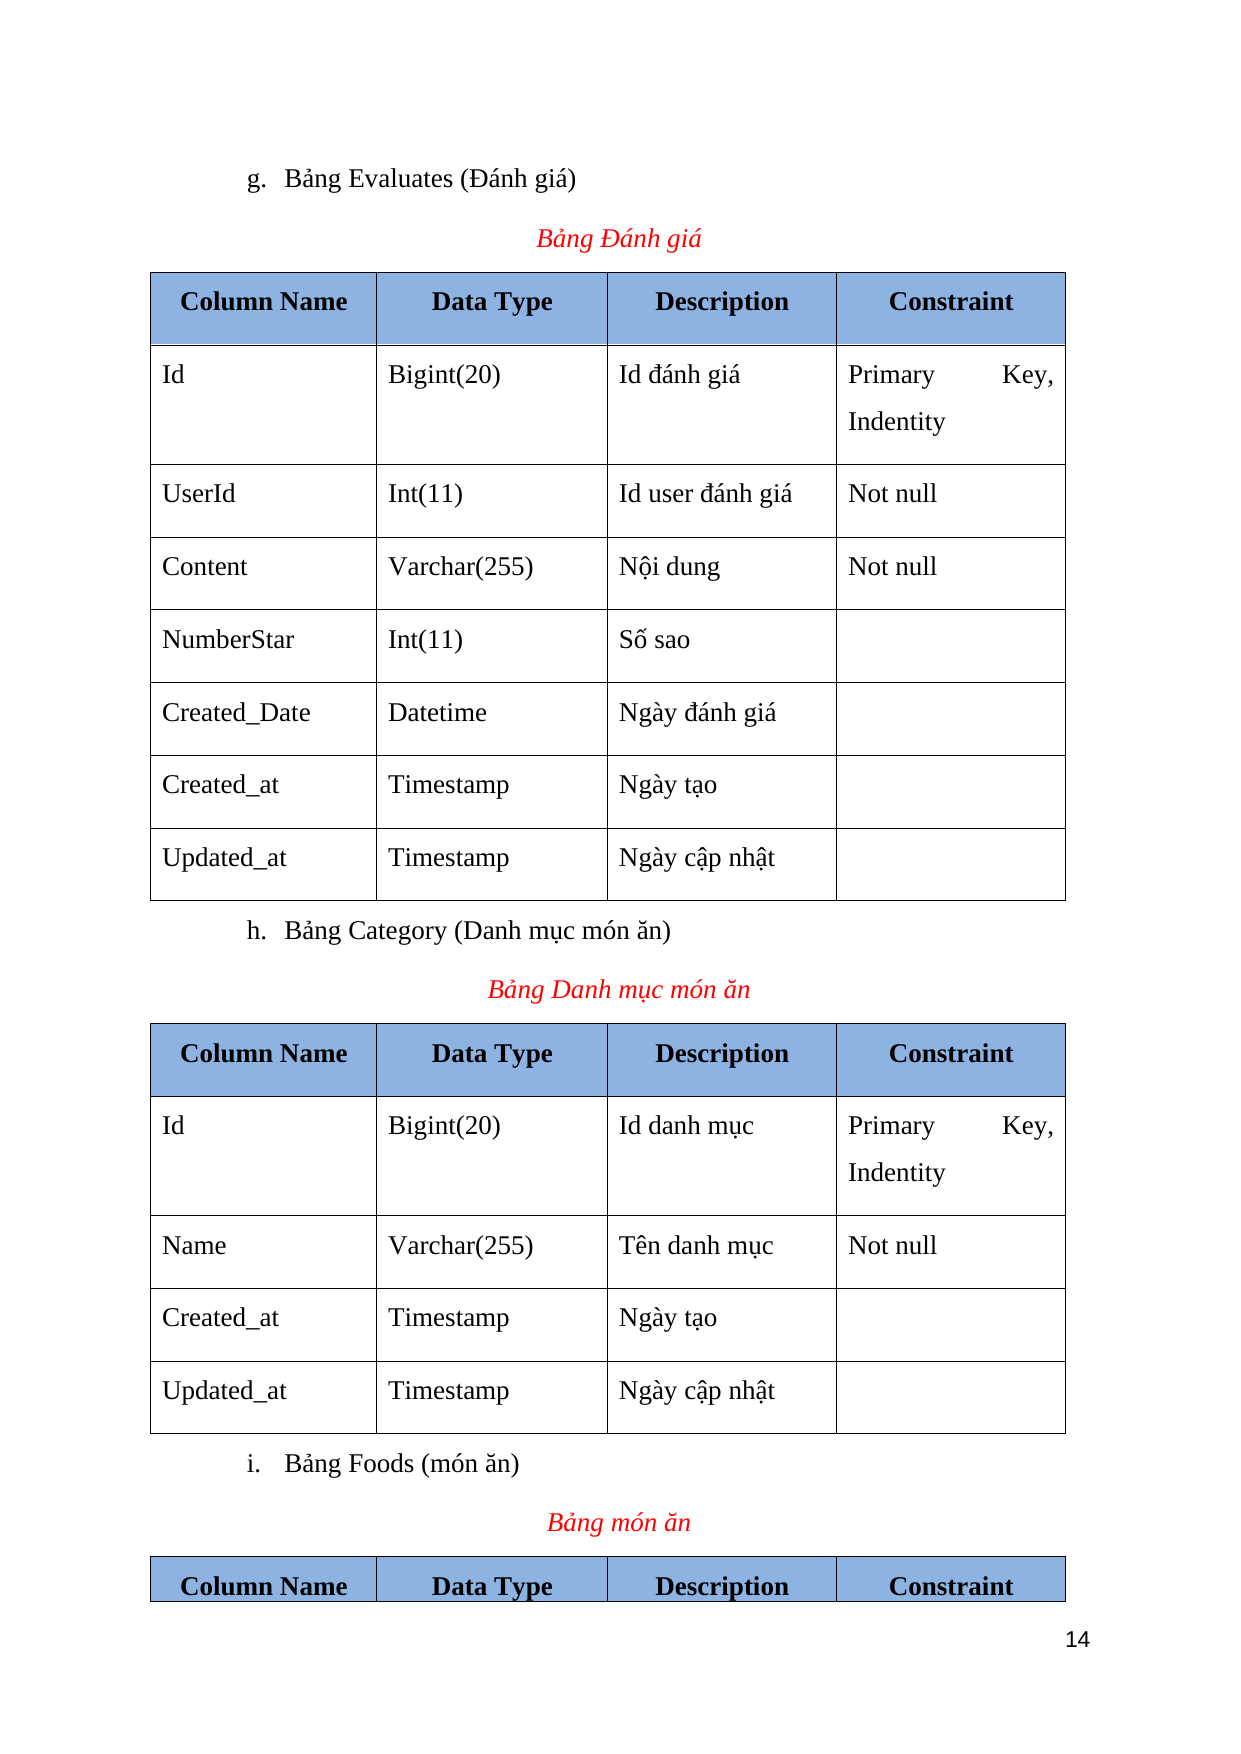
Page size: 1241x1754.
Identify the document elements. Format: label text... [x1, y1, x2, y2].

table_header Description [608, 273, 836, 344]
table_cell Created_at [151, 756, 376, 827]
table_cell Updated_at [151, 1362, 376, 1433]
table_cell NumberStar [151, 610, 376, 682]
table_cell Id danh mục [608, 1097, 836, 1215]
table_cell Primary Key, Indentity [837, 346, 1065, 464]
table_cell Ngày cập nhật [608, 829, 836, 900]
text Bảng Đánh giá [150, 222, 1090, 253]
table_cell Datetime [377, 683, 607, 755]
table_cell Id đánh giá [608, 346, 836, 464]
table_cell Số sao [608, 610, 836, 682]
table_cell UserId [151, 465, 376, 537]
table_cell Not null [837, 538, 1065, 609]
table_cell Ngày đánh giá [608, 683, 836, 755]
list Bảng Evaluates (Đánh giá) [247, 162, 1090, 194]
table_cell Nội dung [608, 538, 836, 609]
table_cell Int(11) [377, 465, 607, 537]
table_header Column Name [151, 1024, 376, 1096]
table_header Column Name [151, 1557, 376, 1601]
table_cell Name [151, 1216, 376, 1288]
table_cell [837, 829, 1065, 900]
table_cell Content [151, 538, 376, 609]
table_cell [837, 1289, 1065, 1361]
table_cell Ngày cập nhật [608, 1362, 836, 1433]
table_cell [837, 756, 1065, 827]
table_header Data Type [377, 273, 607, 344]
table_cell Ngày tạo [608, 756, 836, 827]
table_cell Updated_at [151, 829, 376, 900]
list Bảng Foods (món ăn) [247, 1447, 1090, 1478]
table_cell Id user đánh giá [608, 465, 836, 537]
table_header Description [608, 1557, 836, 1601]
table_header Column Name [151, 273, 376, 344]
table_cell [837, 610, 1065, 682]
table_header Data Type [377, 1557, 607, 1601]
table_cell Tên danh mục [608, 1216, 836, 1288]
table_cell Not null [837, 1216, 1065, 1288]
table_cell Ngày tạo [608, 1289, 836, 1361]
table_header Constraint [837, 273, 1065, 344]
table_cell Timestamp [377, 1362, 607, 1433]
table_cell Varchar(255) [377, 1216, 607, 1288]
table_header Data Type [377, 1024, 607, 1096]
table_cell Not null [837, 465, 1065, 537]
text Bảng Danh mục món ăn [150, 973, 1090, 1004]
table_header Description [608, 1024, 836, 1096]
table_cell Bigint(20) [377, 1097, 607, 1215]
text Bảng món ăn [150, 1506, 1090, 1537]
table_cell Created_at [151, 1289, 376, 1361]
table_cell Timestamp [377, 1289, 607, 1361]
table_header Constraint [837, 1024, 1065, 1096]
table_cell [837, 1362, 1065, 1433]
table_cell Id [151, 346, 376, 464]
table_cell Varchar(255) [377, 538, 607, 609]
table_cell Created_Date [151, 683, 376, 755]
table_cell Timestamp [377, 756, 607, 827]
table_header Constraint [837, 1557, 1065, 1601]
table_cell Timestamp [377, 829, 607, 900]
list Bảng Category (Danh mục món ăn) [247, 914, 1090, 945]
table_cell [837, 683, 1065, 755]
table_cell Id [151, 1097, 376, 1215]
table_cell Primary Key, Indentity [837, 1097, 1065, 1215]
table_cell Int(11) [377, 610, 607, 682]
table_cell Bigint(20) [377, 346, 607, 464]
